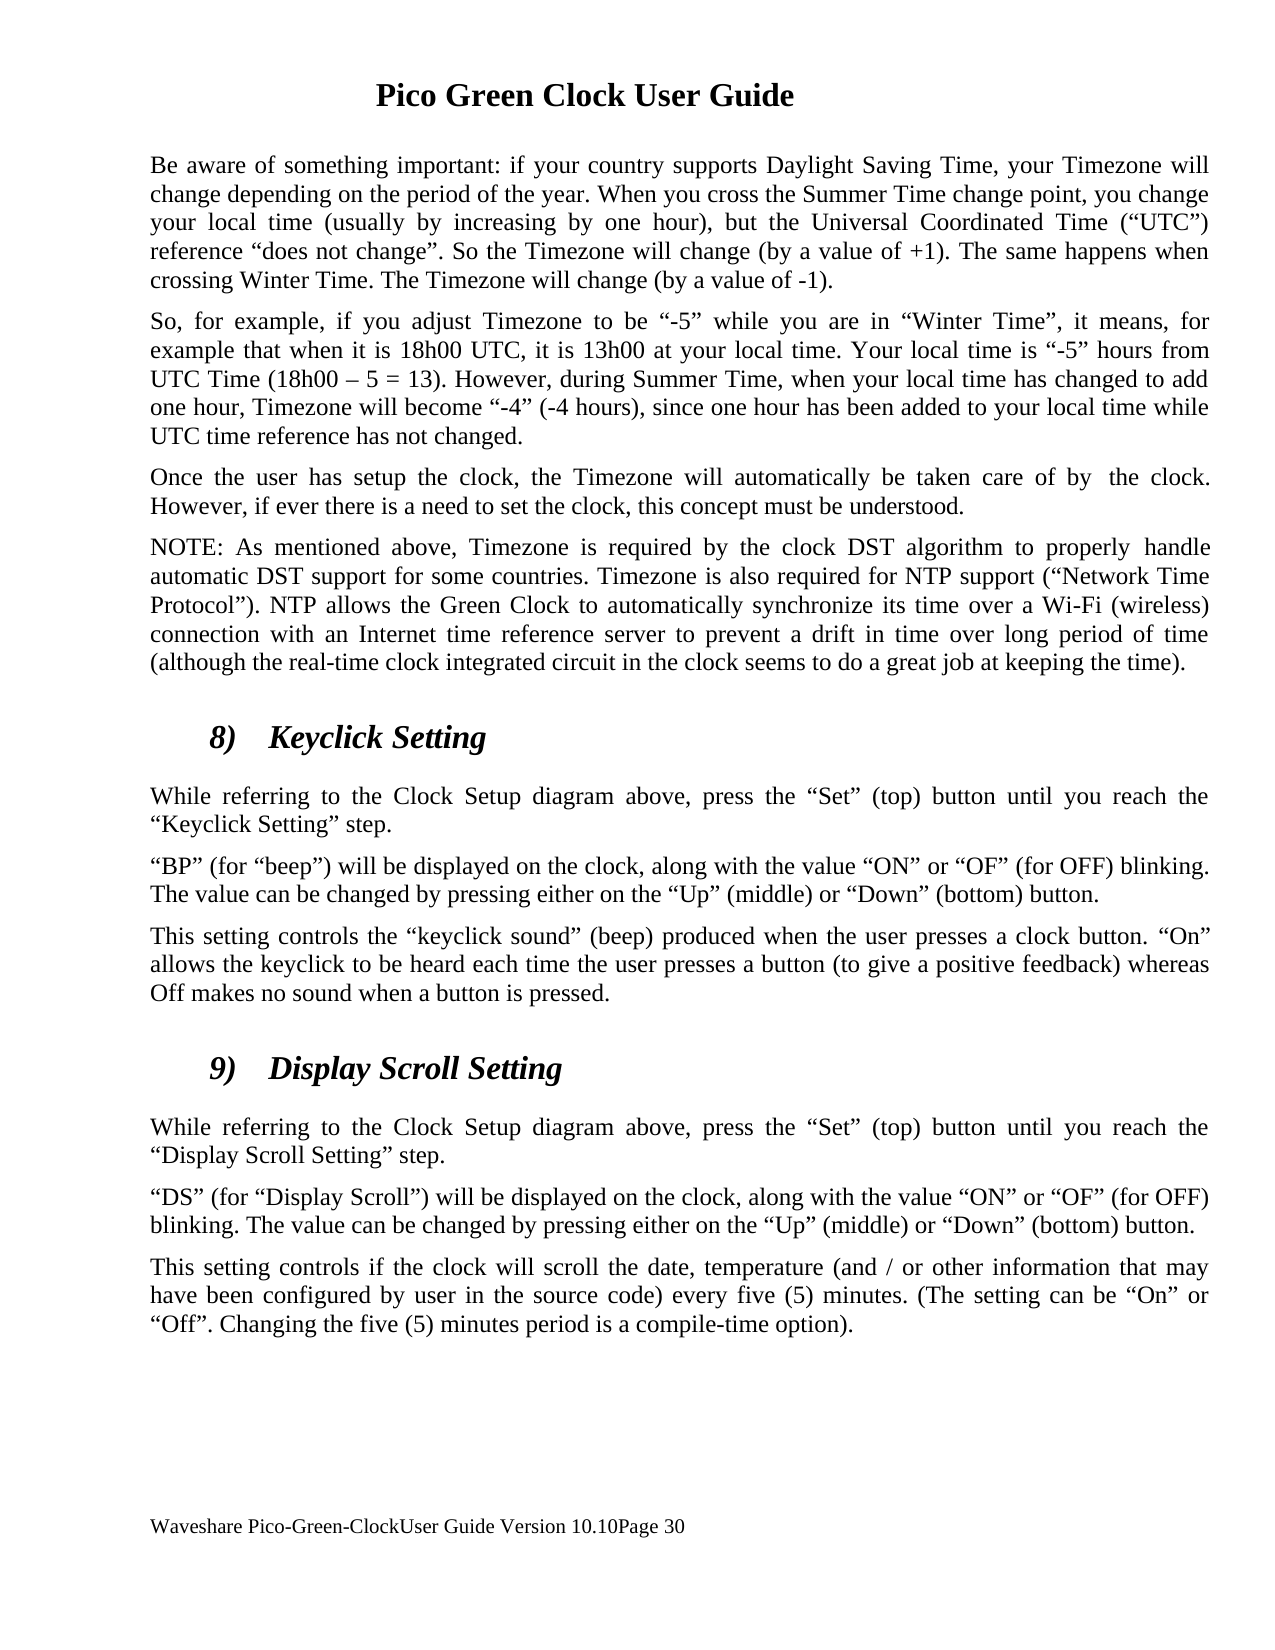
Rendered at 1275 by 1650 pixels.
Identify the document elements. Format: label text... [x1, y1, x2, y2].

text This setting controls if the clock will scroll the date, temperature (and / or other information that may have been configured by user in the source code) every five (5) minutes. (The setting can be “On” or “Off”. Changing the five (5) minutes period is a compile-time option). [150, 1252, 1211, 1338]
text “BP” (for “beep”) will be displayed on the clock, along with the value “ON” or “OF” (for OFF) blinking. The value can be changed by pressing either on the “Up” (middle) or “Down” (bottom) button. [150, 851, 1211, 908]
subtitle Keyclick Setting [209, 717, 1211, 756]
text NOTE: As mentioned above, Timezone is required by the clock DST algorithm to properly handle automatic DST support for some countries. Timezone is also required for NTP support (“Network Time Protocol”). NTP allows the Green Clock to automatically synchronize its time over a Wi-Fi (wireless) connection with an Internet time reference server to prevent a drift in time over long period of time (although the real-time clock integrated circuit in the clock seems to do a great job at keeping the time). [150, 532, 1211, 676]
text While referring to the Clock Setup diagram above, press the “Set” (top) button until you reach the “Display Scroll Setting” step. [150, 1112, 1211, 1169]
text Be aware of something important: if your country supports Daylight Saving Time, your Timezone will change depending on the period of the year. When you cross the Summer Time change point, you change your local time (usually by increasing by one hour), but the Universal Coordinated Time (“UTC”) reference “does not change”. So the Timezone will change (by a value of +1). The same happens when crossing Winter Time. The Timezone will change (by a value of -1). [150, 150, 1211, 294]
text “DS” (for “Display Scroll”) will be displayed on the clock, along with the value “ON” or “OF” (for OFF) blinking. The value can be changed by pressing either on the “Up” (middle) or “Down” (bottom) button. [150, 1182, 1211, 1239]
text Once the user has setup the clock, the Timezone will automatically be taken care of by the clock. However, if ever there is a need to set the clock, this concept must be understood. [150, 462, 1211, 520]
text This setting controls the “keyclick sound” (beep) produced when the user presses a clock button. “On” allows the keyclick to be heard each time the user presses a button (to give a positive feedback) whereas Off makes no sound when a button is pressed. [150, 921, 1211, 1007]
subtitle Display Scroll Setting [209, 1048, 1211, 1087]
text While referring to the Clock Setup diagram above, press the “Set” (top) button until you reach the “Keyclick Setting” step. [150, 781, 1211, 838]
text So, for example, if you adjust Timezone to be “-5” while you are in “Winter Time”, it means, for example that when it is 18h00 UTC, it is 13h00 at your local time. Your local time is “-5” hours from UTC Time (18h00 – 5 = 13). However, during Summer Time, when your local time has changed to add one hour, Timezone will become “-4” (-4 hours), since one hour has been added to your local time while UTC time reference has not changed. [150, 306, 1211, 450]
